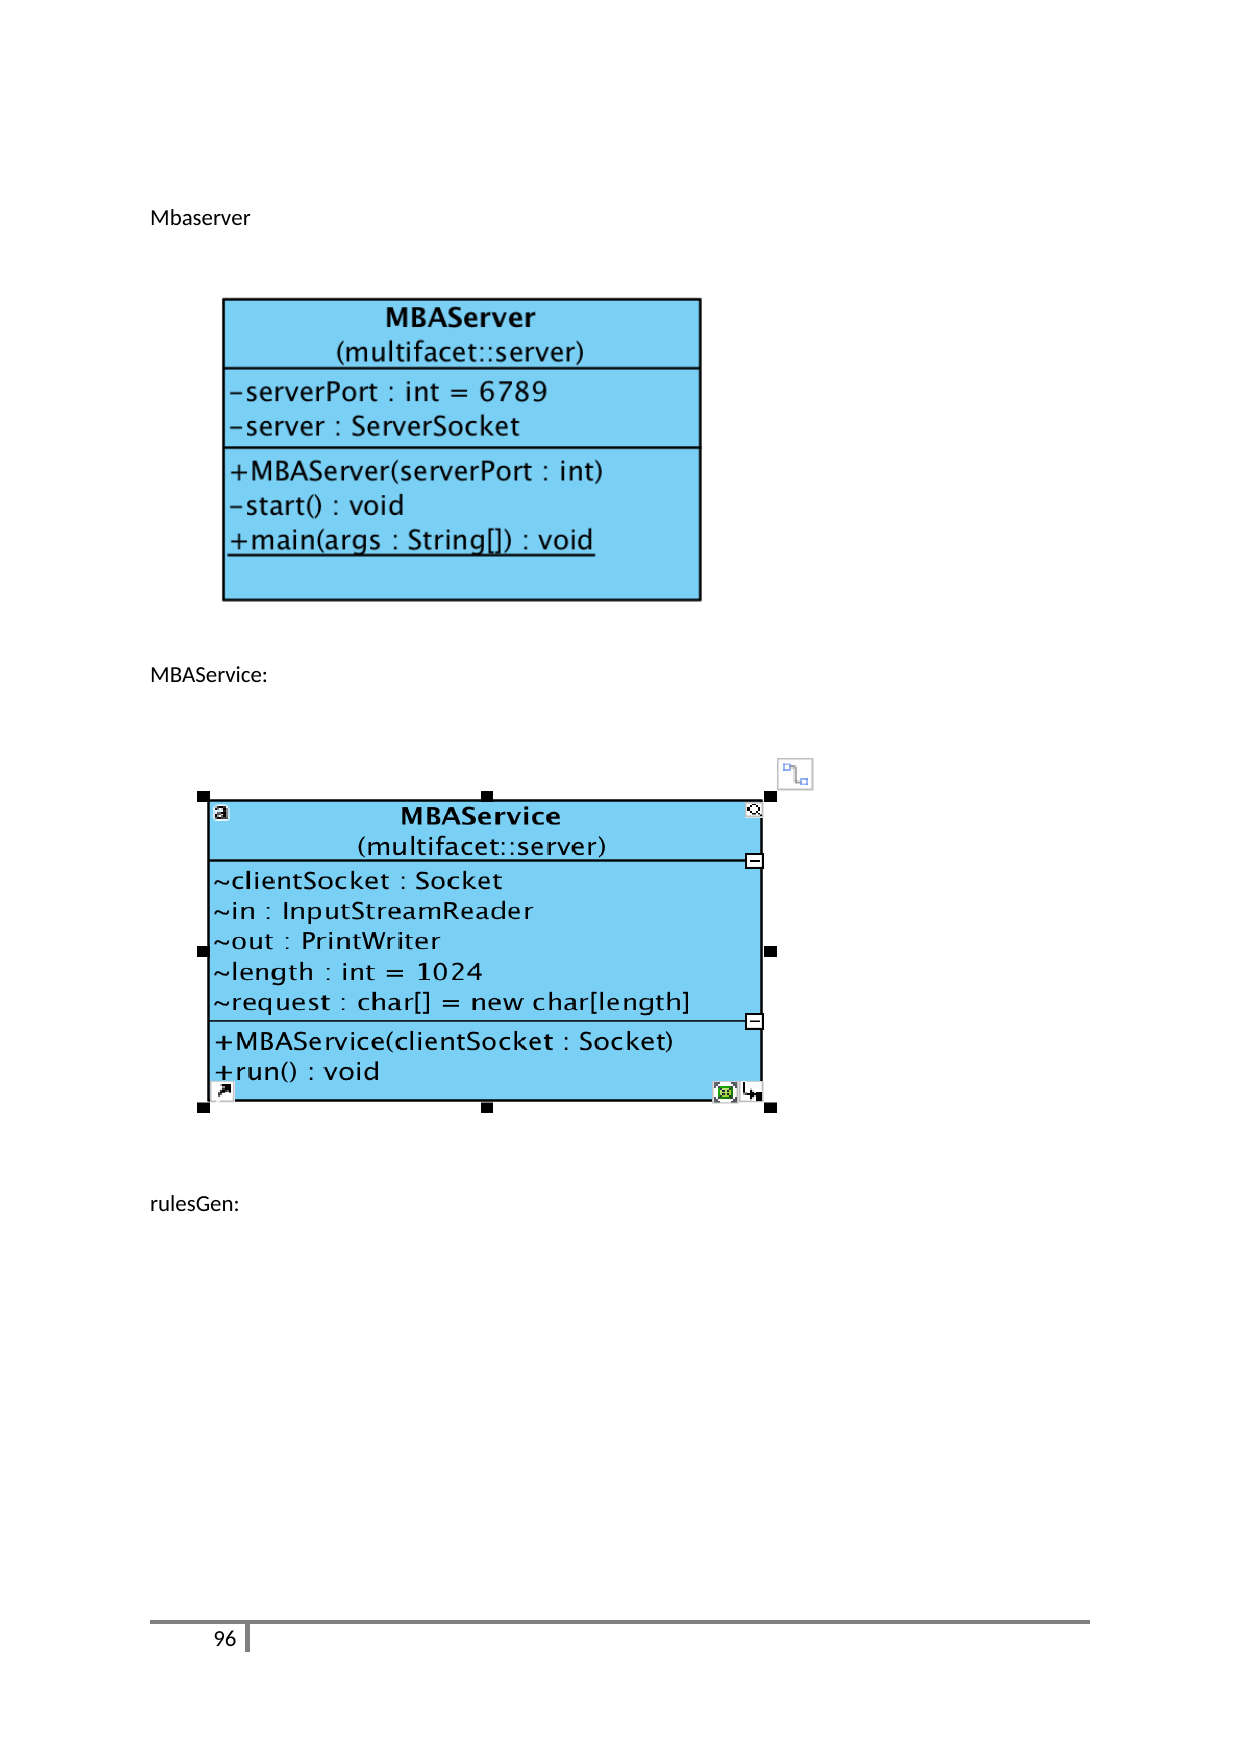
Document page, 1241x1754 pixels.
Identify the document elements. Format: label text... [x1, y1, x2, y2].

picture [150, 712, 848, 1164]
text rulesGen: [150, 1189, 1090, 1217]
picture [150, 256, 753, 635]
text MBAService: [150, 660, 1090, 688]
text Mbaserver [150, 203, 1090, 231]
